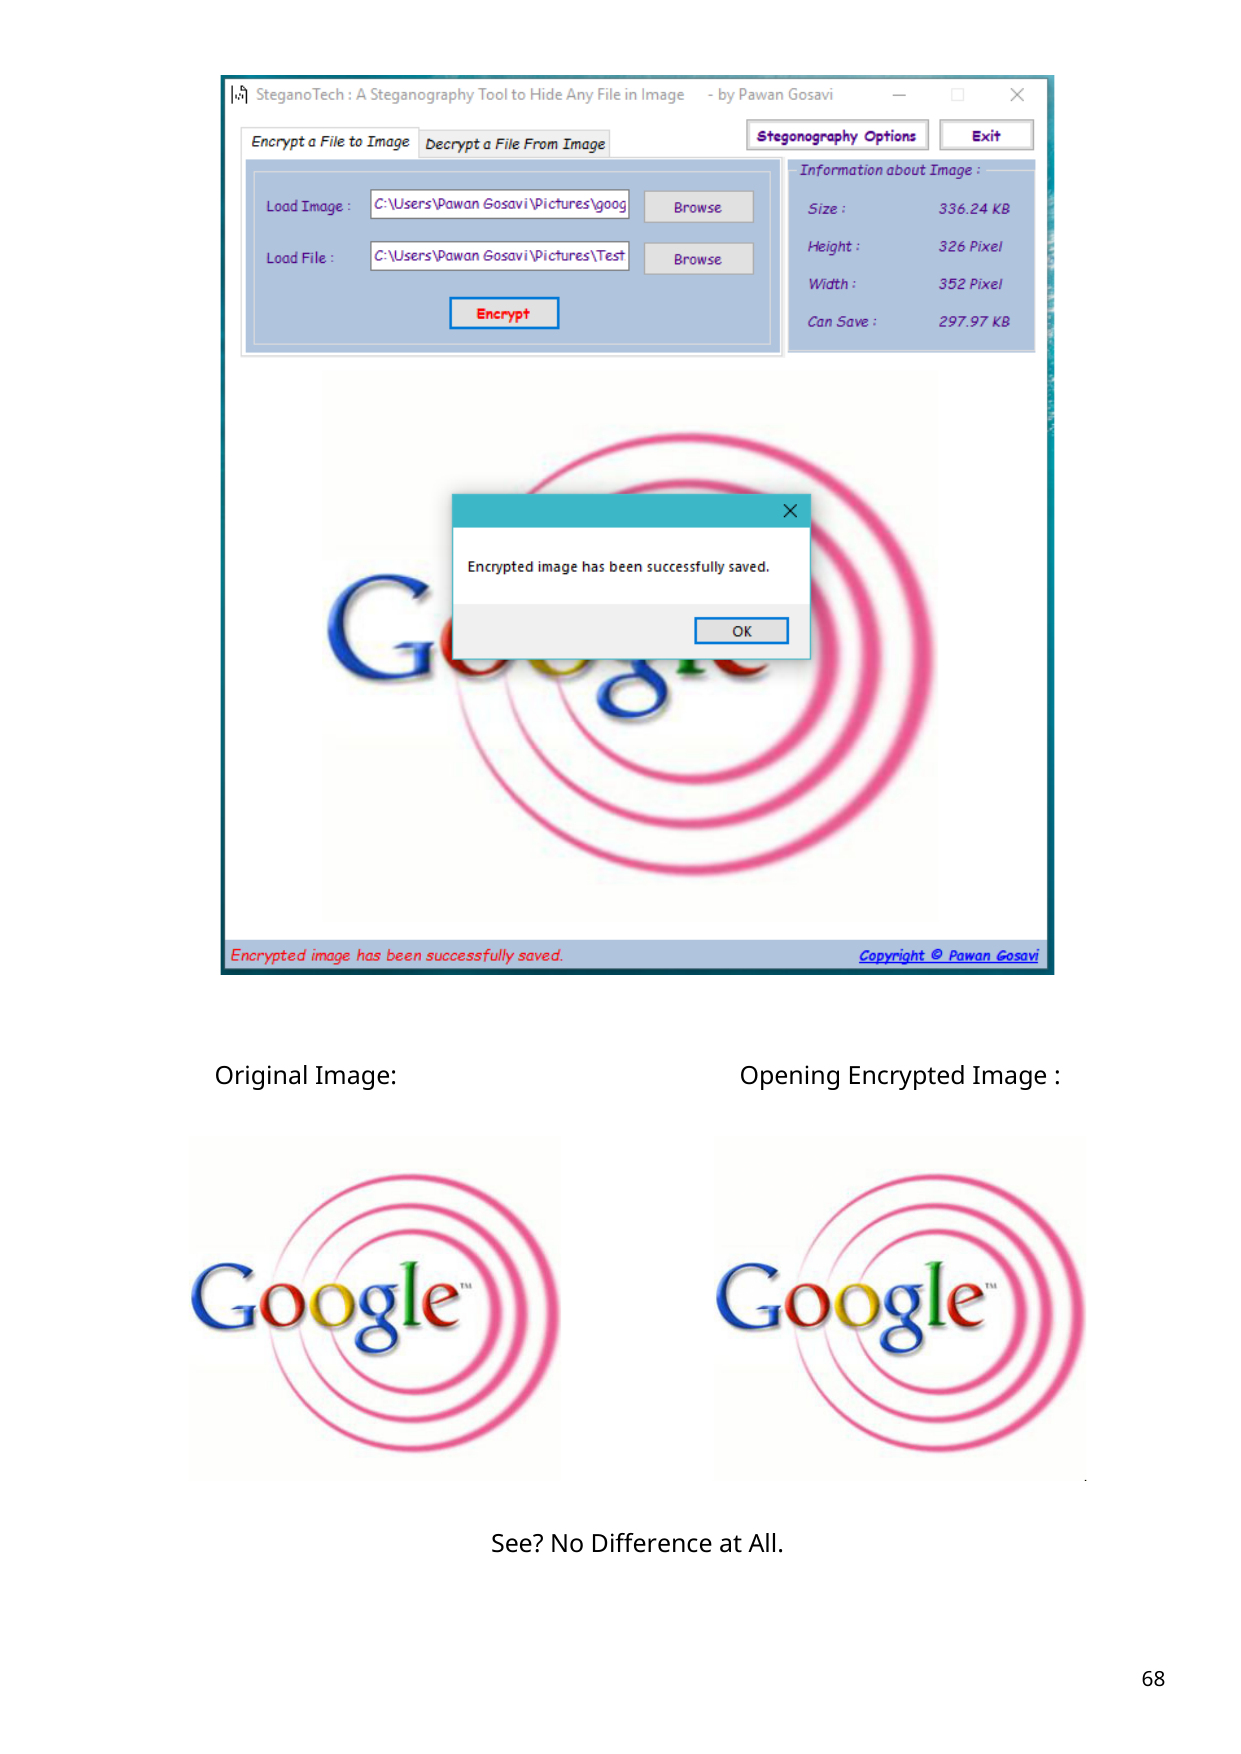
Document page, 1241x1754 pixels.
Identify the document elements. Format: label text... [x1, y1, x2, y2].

picture [220, 75, 1055, 975]
picture [188, 1136, 562, 1481]
picture [713, 1136, 1087, 1481]
text Original Image: Opening Encrypted Image : [150, 1058, 1125, 1092]
text See? No Difference at All. [150, 1525, 1125, 1559]
